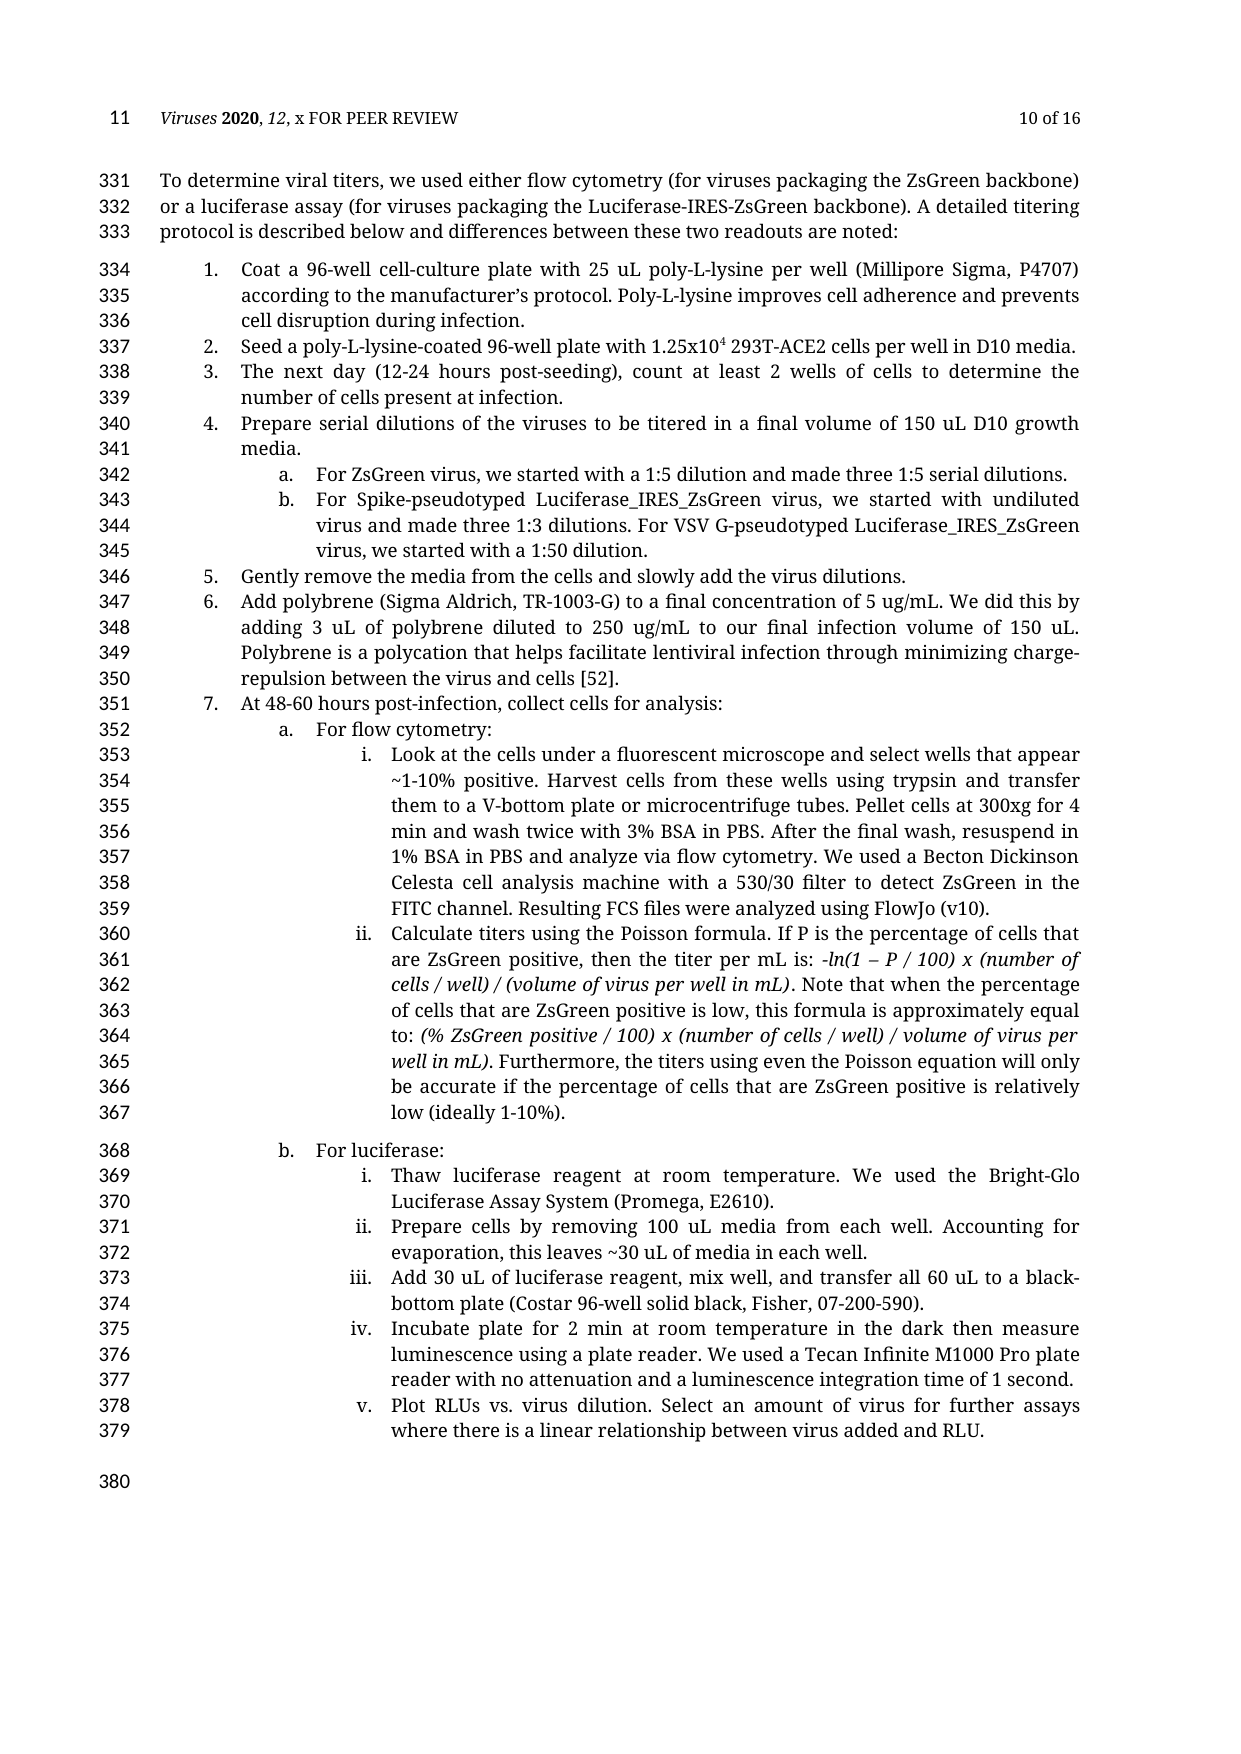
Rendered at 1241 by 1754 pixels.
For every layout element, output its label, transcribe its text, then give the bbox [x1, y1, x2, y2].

list For flow cytometry: [278, 716, 1081, 742]
list Gently remove the media from the cells and slowly add the virus dilutions. [203, 563, 1081, 588]
list At 48-60 hours post-infection, collect cells for analysis: [203, 691, 1081, 716]
list Coat a 96-well cell-culture plate with 25 uL poly-L-lysine per well (Millipore Sigma, P4707) according to the manufacturer’s protocol. Poly-L-lysine improves cell adherence and prevents cell disruption during infection. [203, 257, 1081, 333]
list Plot RLUs vs. virus dilution. Select an amount of virus for further assays where there is a linear relationship between virus added and RLU. [372, 1392, 1081, 1443]
list Look at the cells under a fluorescent microscope and select wells that appear ~1-10% positive. Harvest cells from these wells using trypsin and transfer them to a V-bottom plate or microcentrifuge tubes. Pellet cells at 300xg for 4 min and wash twice with 3% BSA in PBS. After the final wash, resuspend in 1% BSA in PBS and analyze via flow cytometry. We used a Becton Dickinson Celesta cell analysis machine with a 530/30 filter to detect ZsGreen in the FITC channel. Resulting FCS files were analyzed using FlowJo (v10). [372, 742, 1081, 920]
list Seed a poly-L-lysine-coated 96-well plate with 1.25x104 293T-ACE2 cells per well in D10 media. [203, 333, 1081, 359]
list Add 30 uL of luciferase reagent, mix well, and transfer all 60 uL to a black-bottom plate (Costar 96-well solid black, Fisher, 07-200-590). [372, 1264, 1081, 1316]
list For luciferase: [278, 1137, 1081, 1162]
list The next day (12-24 hours post-seeding), count at least 2 wells of cells to determine the number of cells present at infection. [203, 359, 1081, 410]
list For ZsGreen virus, we started with a 1:5 dilution and made three 1:5 serial dilutions. [278, 461, 1081, 486]
list Add polybrene (Sigma Aldrich, TR-1003-G) to a final concentration of 5 ug/mL. We did this by adding 3 uL of polybrene diluted to 250 ug/mL to our final infection volume of 150 uL. Polybrene is a polycation that helps facilitate lentiviral infection through minimizing charge-repulsion between the virus and cells [52]. [203, 588, 1081, 691]
list For Spike-pseudotyped Luciferase_IRES_ZsGreen virus, we started with undiluted virus and made three 1:3 dilutions. For VSV G-pseudotyped Luciferase_IRES_ZsGreen virus, we started with a 1:50 dilution. [278, 486, 1081, 563]
list Thaw luciferase reagent at room temperature. We used the Bright-Glo Luciferase Assay System (Promega, E2610). [372, 1162, 1081, 1213]
text To determine viral titers, we used either flow cytometry (for viruses packaging the ZsGreen backbone) or a luciferase assay (for viruses packaging the Luciferase-IRES-ZsGreen backbone). A detailed titering protocol is described below and differences between these two readouts are noted: [159, 168, 1081, 244]
list Calculate titers using the Poisson formula. If P is the percentage of cells that are ZsGreen positive, then the titer per mL is: -ln(1 – P / 100) x (number of cells / well) / (volume of virus per well in mL). Note that when the percentage of cells that are ZsGreen positive is low, this formula is approximately equal to: (% ZsGreen positive / 100) x (number of cells / well) / volume of virus per well in mL). Furthermore, the titers using even the Poisson equation will only be accurate if the percentage of cells that are ZsGreen positive is relatively low (ideally 1-10%). [372, 920, 1081, 1124]
list Incubate plate for 2 min at room temperature in the dark then measure luminescence using a plate reader. We used a Tecan Infinite M1000 Pro plate reader with no attenuation and a luminescence integration time of 1 second. [372, 1316, 1081, 1392]
list Prepare cells by removing 100 uL media from each well. Accounting for evaporation, this leaves ~30 uL of media in each well. [372, 1213, 1081, 1264]
list Prepare serial dilutions of the viruses to be titered in a final volume of 150 uL D10 growth media. [203, 410, 1081, 461]
